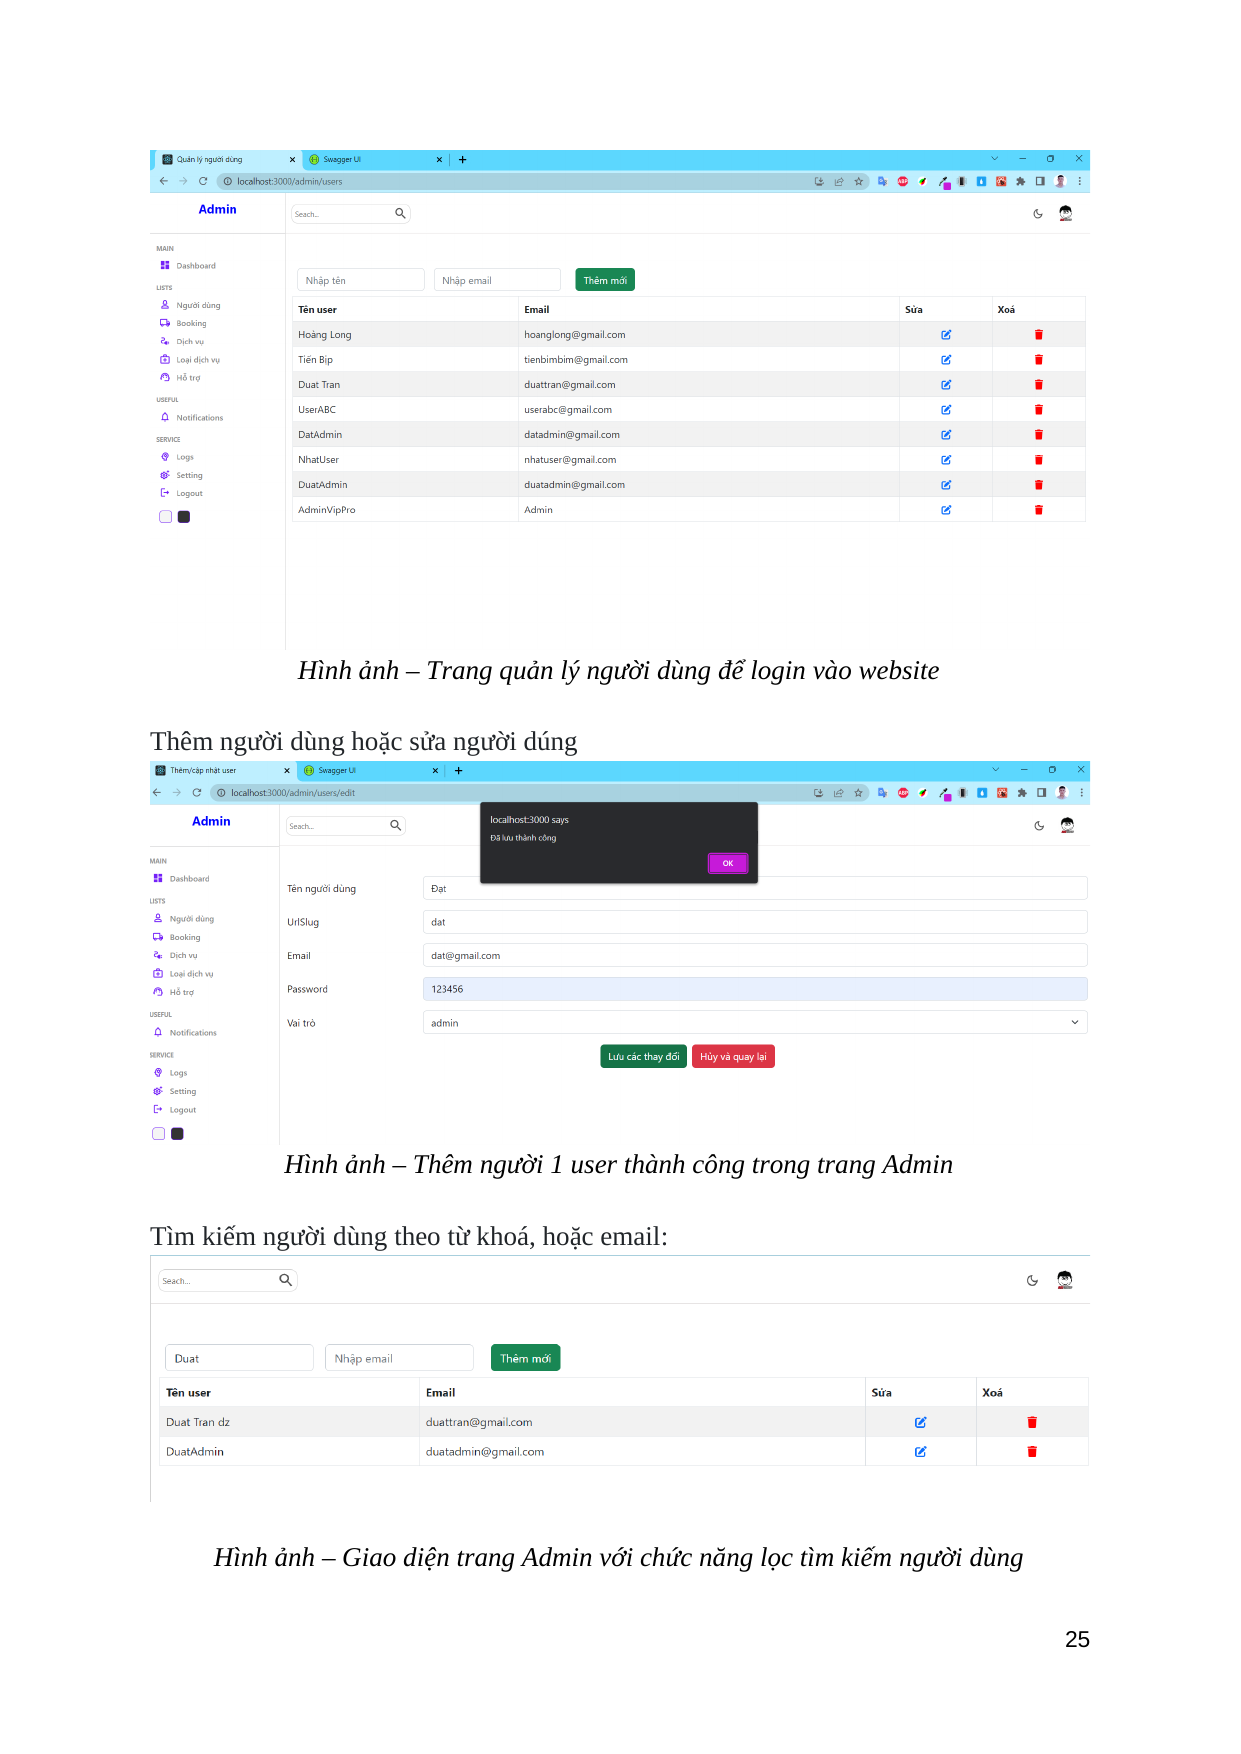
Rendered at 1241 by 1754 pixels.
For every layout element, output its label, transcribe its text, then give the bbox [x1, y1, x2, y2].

picture [150, 1255, 1091, 1502]
picture [150, 761, 1091, 1145]
text Hình ảnh – Trang quản lý người dùng để login vào website [150, 654, 1090, 685]
picture [150, 150, 1091, 650]
text Hình ảnh – Giao diện trang Admin với chức năng lọc tìm kiếm người dùng [150, 1541, 1090, 1572]
text Hình ảnh – Thêm người 1 user thành công trong trang Admin [150, 1148, 1090, 1179]
text Tìm kiếm người dùng theo từ khoá, hoặc email: [150, 1220, 1090, 1251]
text Thêm người dùng hoặc sửa người dúng [150, 725, 1090, 756]
